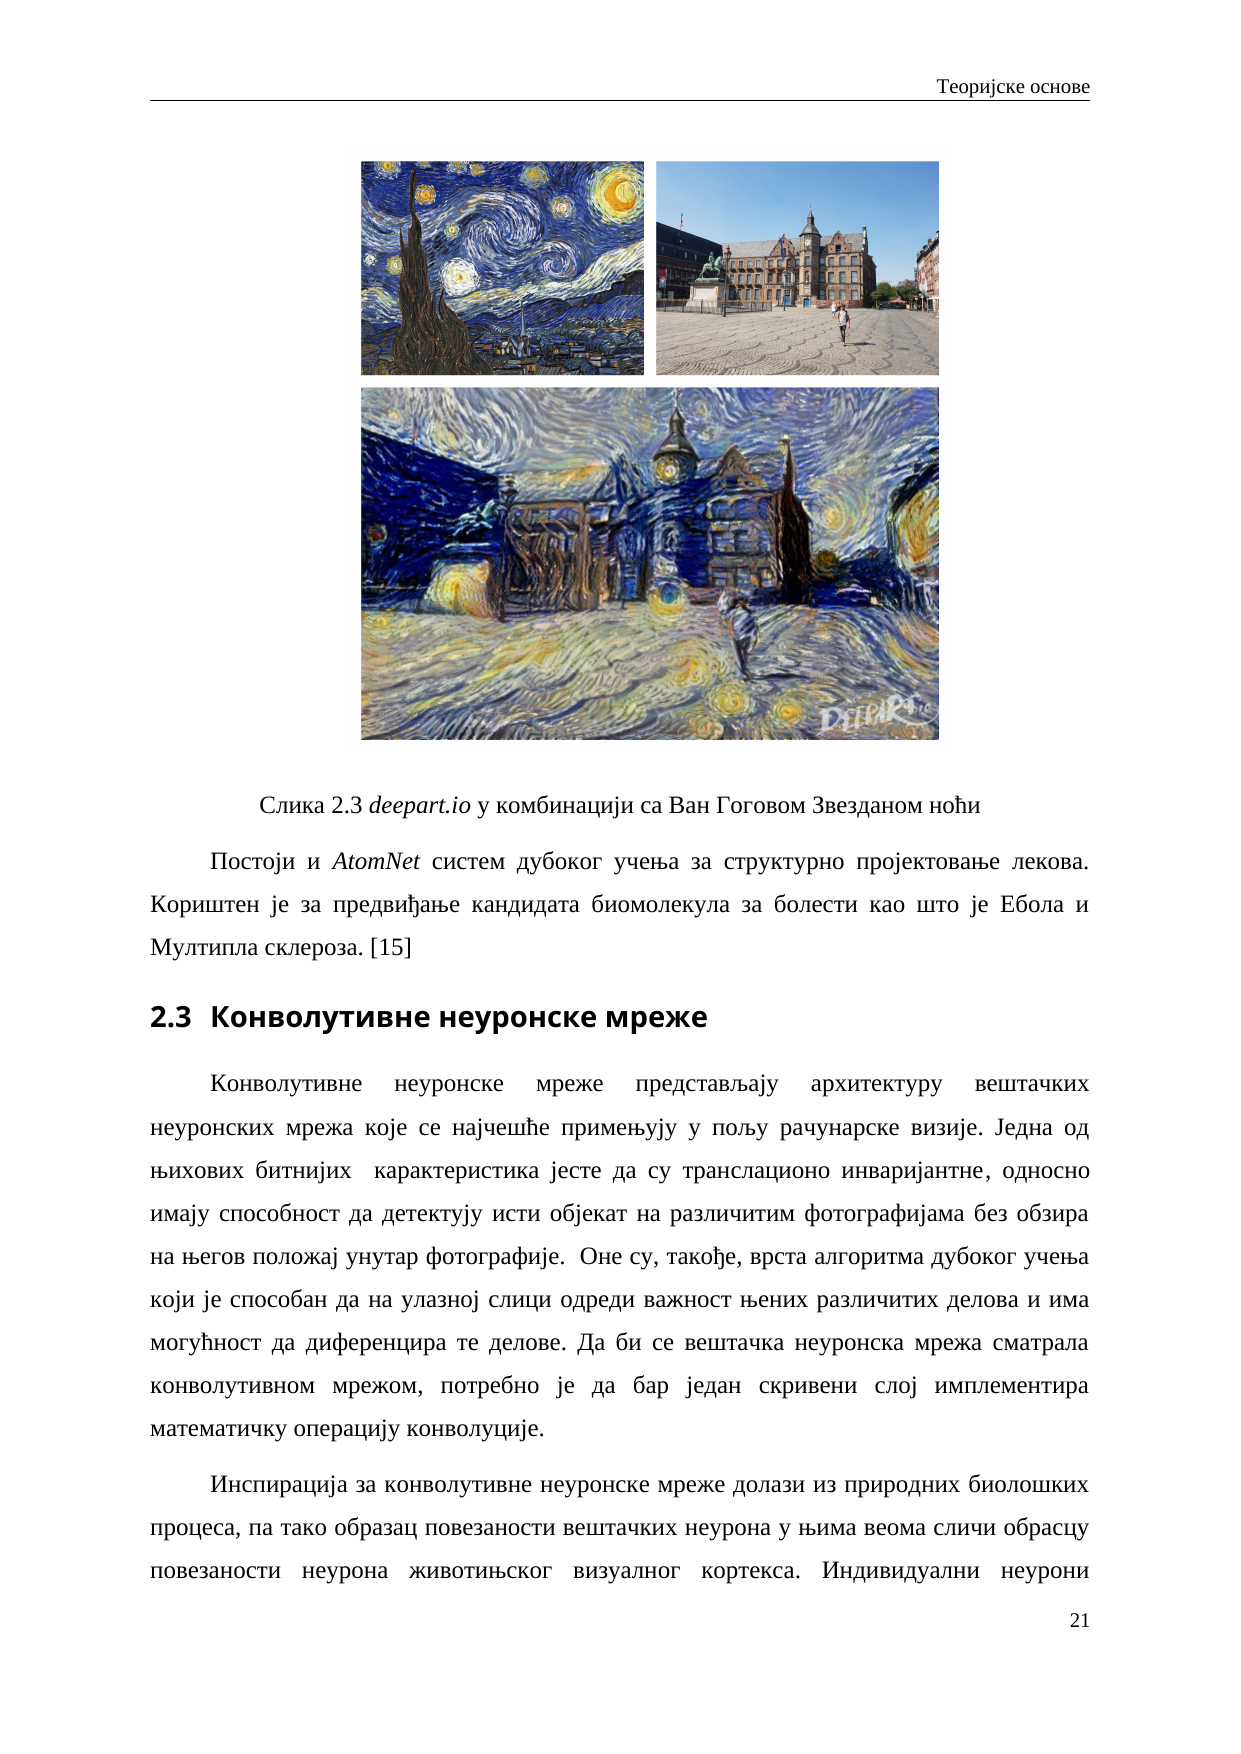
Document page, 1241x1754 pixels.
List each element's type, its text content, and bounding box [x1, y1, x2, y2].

picture [349, 149, 951, 752]
subtitle Конволутивне неуронске мреже [150, 996, 1090, 1036]
text Конволутивне неуронске мреже представљају архитектуру вештачких неуронских мрежа које се најчешће примењују у пољу рачунарске визије. Једна од њихових битнијих карактеристика јесте да су транслационо инваријантне, односно имају способност да детектују исти објекат на различитим фотографијама без обзира на његов положај унутар фотографије. Оне су, такође, врста алгоритма дубоког учења који је способан да на улазној слици одреди важност њених различитих делова и има могућност да диференцира те делове. Да би се вештачка неуронска мрежа сматрала конволутивном мрежом, потребно је да бар један скривени слој имплементира математичку операцију конволуције. [150, 1068, 1090, 1442]
text Постоји и AtomNet систем дубоког учења за структурно пројектовање лекова. Кориштен је за предвиђање кандидата биомолекула за болести као што је Ебола и Мултипла склероза. [15] [150, 846, 1090, 961]
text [150, 1469, 1090, 1584]
